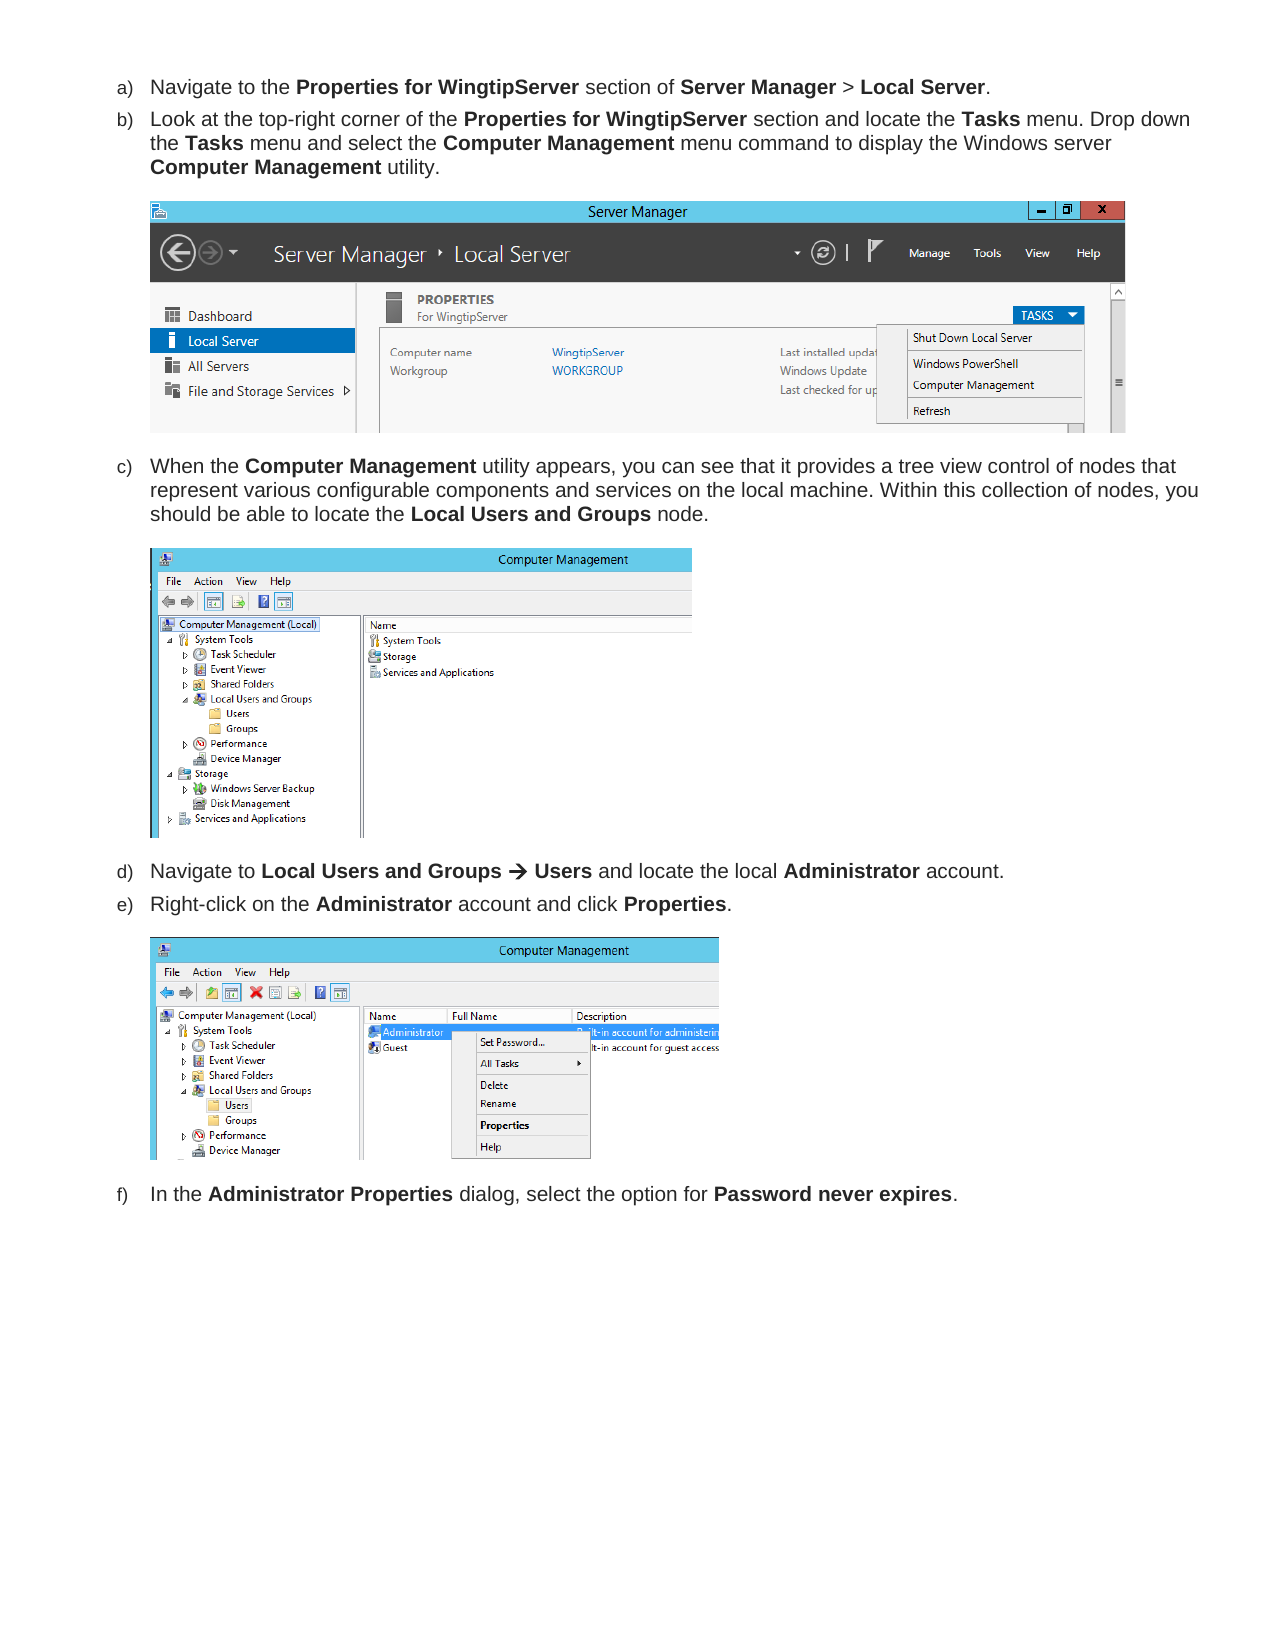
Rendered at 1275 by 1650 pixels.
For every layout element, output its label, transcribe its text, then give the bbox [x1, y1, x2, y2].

list Right-click on the Administrator account and click Properties. [117, 892, 1200, 916]
list Look at the top-right corner of the Properties for WingtipServer section and locate the Tasks menu. Drop down the Tasks menu and select the Computer Management menu command to display the Windows server Computer Management utility. [117, 107, 1200, 179]
picture [150, 201, 1125, 433]
list Navigate to Local Users and Groups Users and locate the local Administrator account. [117, 859, 1200, 883]
list In the Administrator Properties dialog, select the option for Password never expires. [117, 1182, 1200, 1206]
list Navigate to the Properties for WingtipServer section of Server Manager > Local Server. [117, 75, 1200, 99]
picture [150, 937, 719, 1160]
list When the Computer Management utility appears, you can see that it provides a tree view control of nodes that represent various configurable components and services on the local machine. Within this collection of nodes, you should be able to locate the Local Users and Groups node. [117, 454, 1200, 526]
picture [150, 548, 692, 838]
